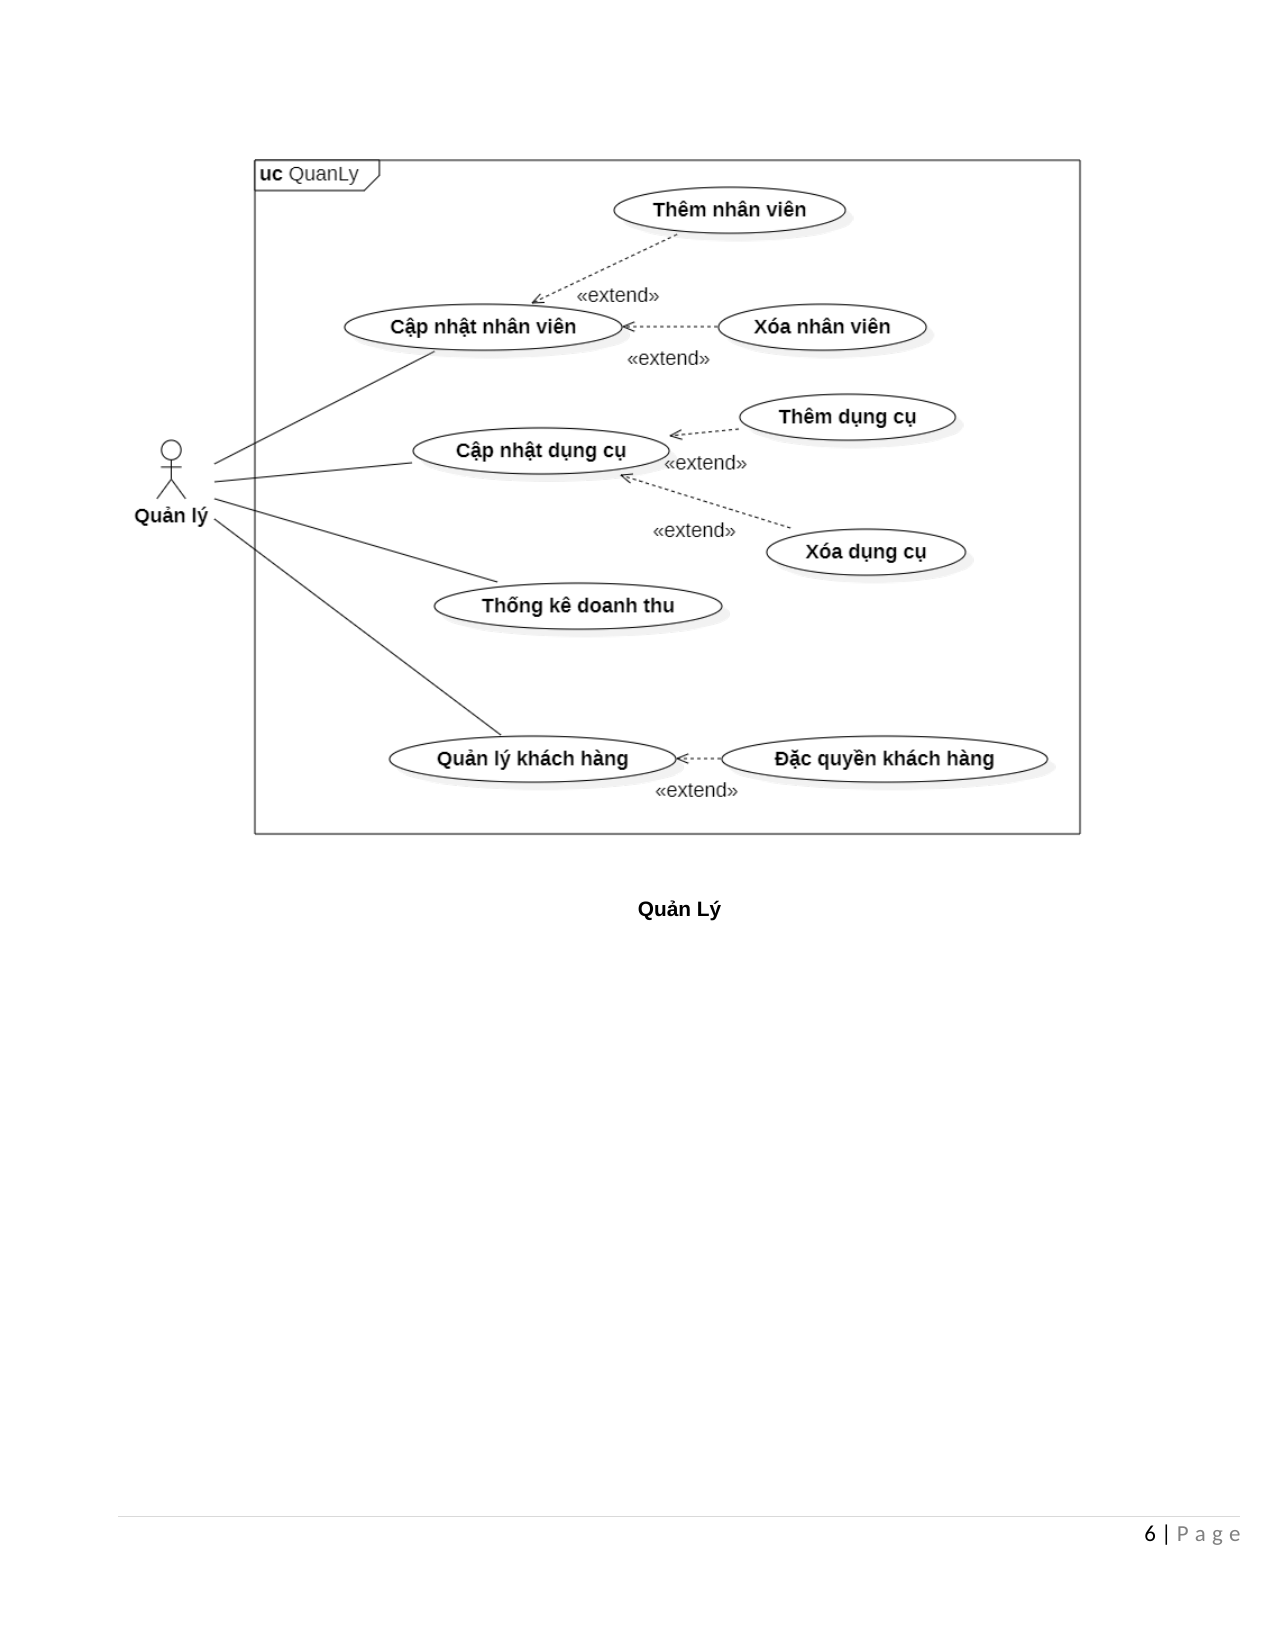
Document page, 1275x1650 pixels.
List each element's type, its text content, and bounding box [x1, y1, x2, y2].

text Quản Lý [118, 897, 1240, 921]
picture [118, 150, 1125, 879]
